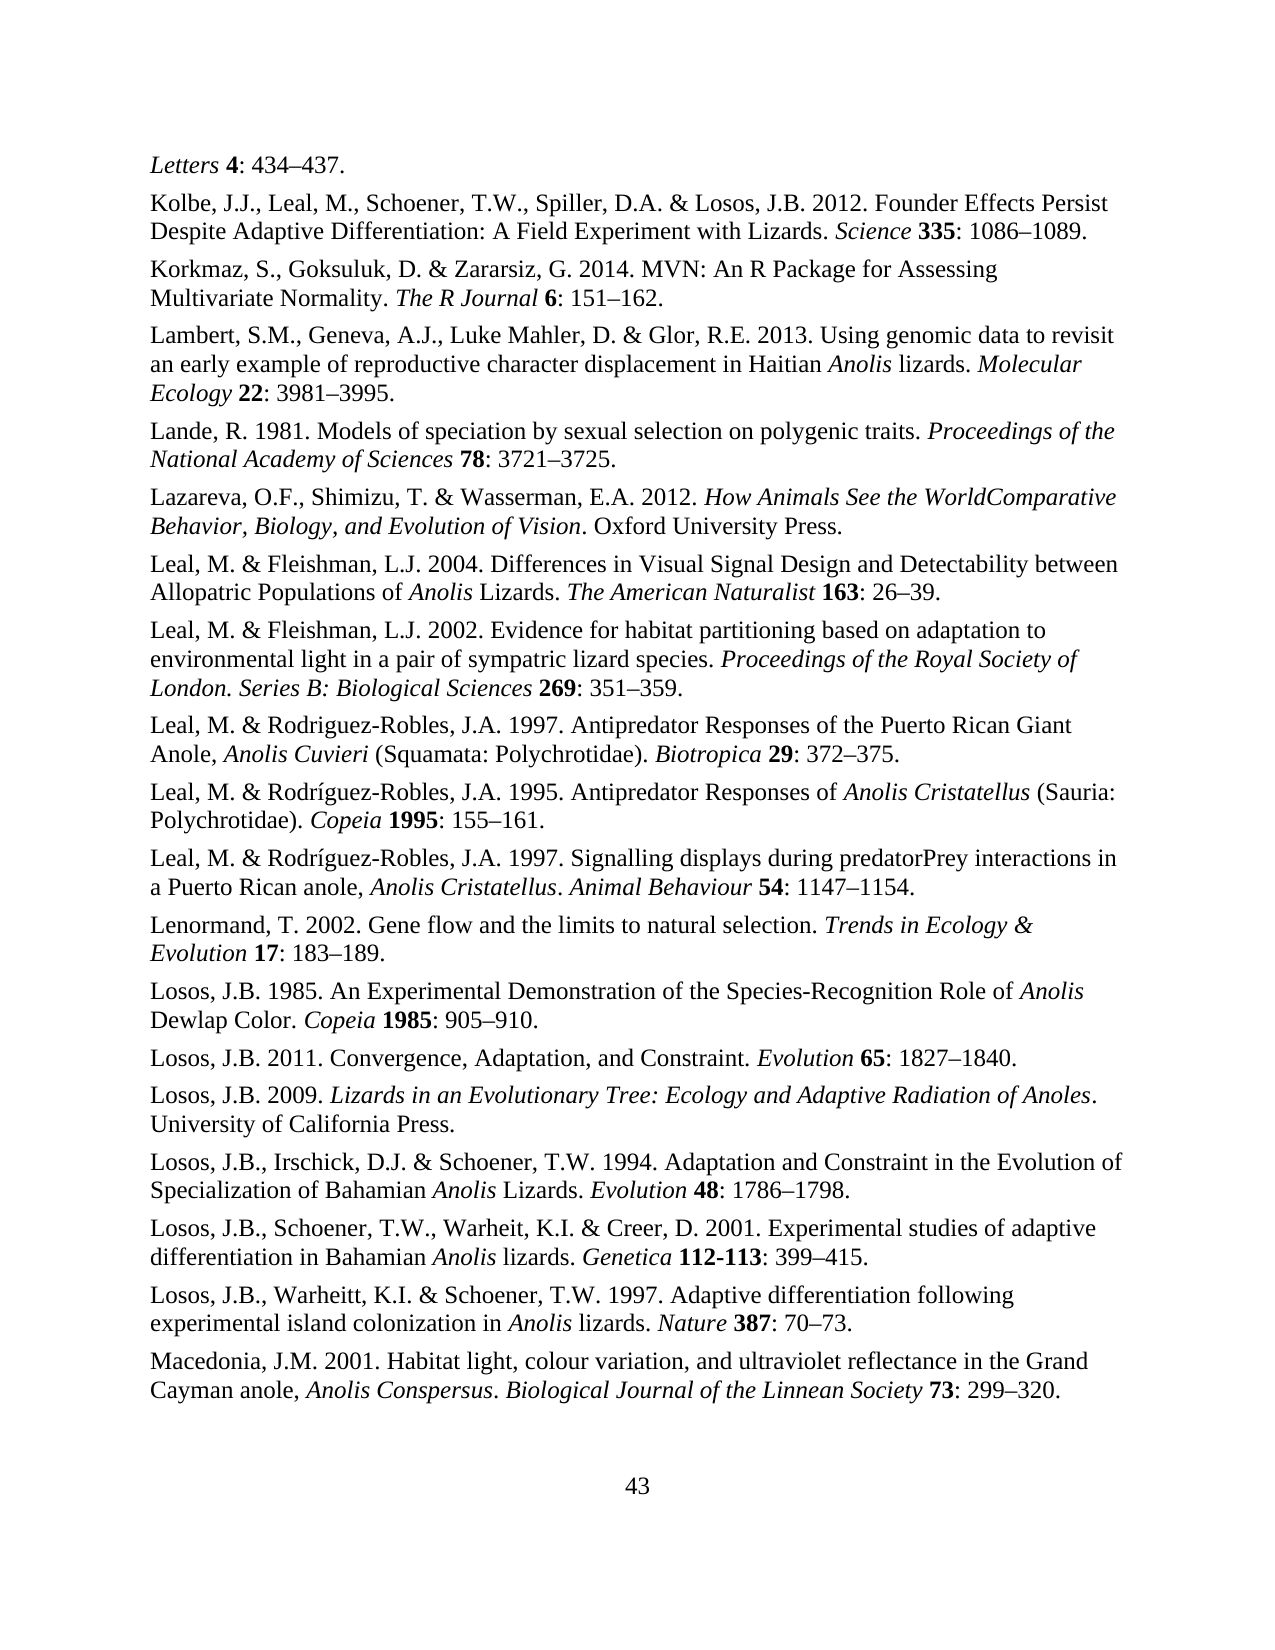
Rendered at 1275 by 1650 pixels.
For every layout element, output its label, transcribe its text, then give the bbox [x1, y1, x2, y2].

text Leal, M. & Rodriguez-Robles, J.A. 1997. Antipredator Responses of the Puerto Rican Giant Anole, Anolis Cuvieri (Squamata: Polychrotidae). Biotropica 29: 372–375. [150, 710, 1125, 768]
text Lazareva, O.F., Shimizu, T. & Wasserman, E.A. 2012. How Animals See the WorldComparative Behavior, Biology, and Evolution of Vision. Oxford University Press. [150, 482, 1125, 540]
text Macedonia, J.M. 2001. Habitat light, colour variation, and ultraviolet reflectance in the Grand Cayman anole, Anolis Conspersus. Biological Journal of the Linnean Society 73: 299–320. [150, 1346, 1125, 1404]
text Korkmaz, S., Goksuluk, D. & Zararsiz, G. 2014. MVN: An R Package for Assessing Multivariate Normality. The R Journal 6: 151–162. [150, 254, 1125, 312]
text Lande, R. 1981. Models of speciation by sexual selection on polygenic traits. Proceedings of the National Academy of Sciences 78: 3721–3725. [150, 416, 1125, 473]
text Losos, J.B. 2011. Convergence, Adaptation, and Constraint. Evolution 65: 1827–1840. [150, 1043, 1125, 1071]
text Lambert, S.M., Geneva, A.J., Luke Mahler, D. & Glor, R.E. 2013. Using genomic data to revisit an early example of reproductive character displacement in Haitian Anolis lizards. Molecular Ecology 22: 3981–3995. [150, 321, 1125, 407]
text Leal, M. & Fleishman, L.J. 2002. Evidence for habitat partitioning based on adaptation to environmental light in a pair of sympatric lizard species. Proceedings of the Royal Society of London. Series B: Biological Sciences 269: 351–359. [150, 615, 1125, 701]
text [150, 150, 1125, 179]
text Leal, M. & Fleishman, L.J. 2004. Differences in Visual Signal Design and Detectability between Allopatric Populations of Anolis Lizards. The American Naturalist 163: 26–39. [150, 549, 1125, 606]
text Losos, J.B. 1985. An Experimental Demonstration of the Species-Recognition Role of Anolis Dewlap Color. Copeia 1985: 905–910. [150, 976, 1125, 1034]
text Losos, J.B., Schoener, T.W., Warheit, K.I. & Creer, D. 2001. Experimental studies of adaptive differentiation in Bahamian Anolis lizards. Genetica 112-113: 399–415. [150, 1213, 1125, 1271]
text Losos, J.B., Irschick, D.J. & Schoener, T.W. 1994. Adaptation and Constraint in the Evolution of Specialization of Bahamian Anolis Lizards. Evolution 48: 1786–1798. [150, 1147, 1125, 1204]
text Losos, J.B. 2009. Lizards in an Evolutionary Tree: Ecology and Adaptive Radiation of Anoles. University of California Press. [150, 1080, 1125, 1138]
text Leal, M. & Rodríguez-Robles, J.A. 1997. Signalling displays during predatorPrey interactions in a Puerto Rican anole, Anolis Cristatellus. Animal Behaviour 54: 1147–1154. [150, 843, 1125, 901]
text Leal, M. & Rodríguez-Robles, J.A. 1995. Antipredator Responses of Anolis Cristatellus (Sauria: Polychrotidae). Copeia 1995: 155–161. [150, 777, 1125, 834]
text Losos, J.B., Warheitt, K.I. & Schoener, T.W. 1997. Adaptive differentiation following experimental island colonization in Anolis lizards. Nature 387: 70–73. [150, 1280, 1125, 1337]
text Lenormand, T. 2002. Gene flow and the limits to natural selection. Trends in Ecology & Evolution 17: 183–189. [150, 910, 1125, 967]
text Kolbe, J.J., Leal, M., Schoener, T.W., Spiller, D.A. & Losos, J.B. 2012. Founder Effects Persist Despite Adaptive Differentiation: A Field Experiment with Lizards. Science 335: 1086–1089. [150, 188, 1125, 245]
